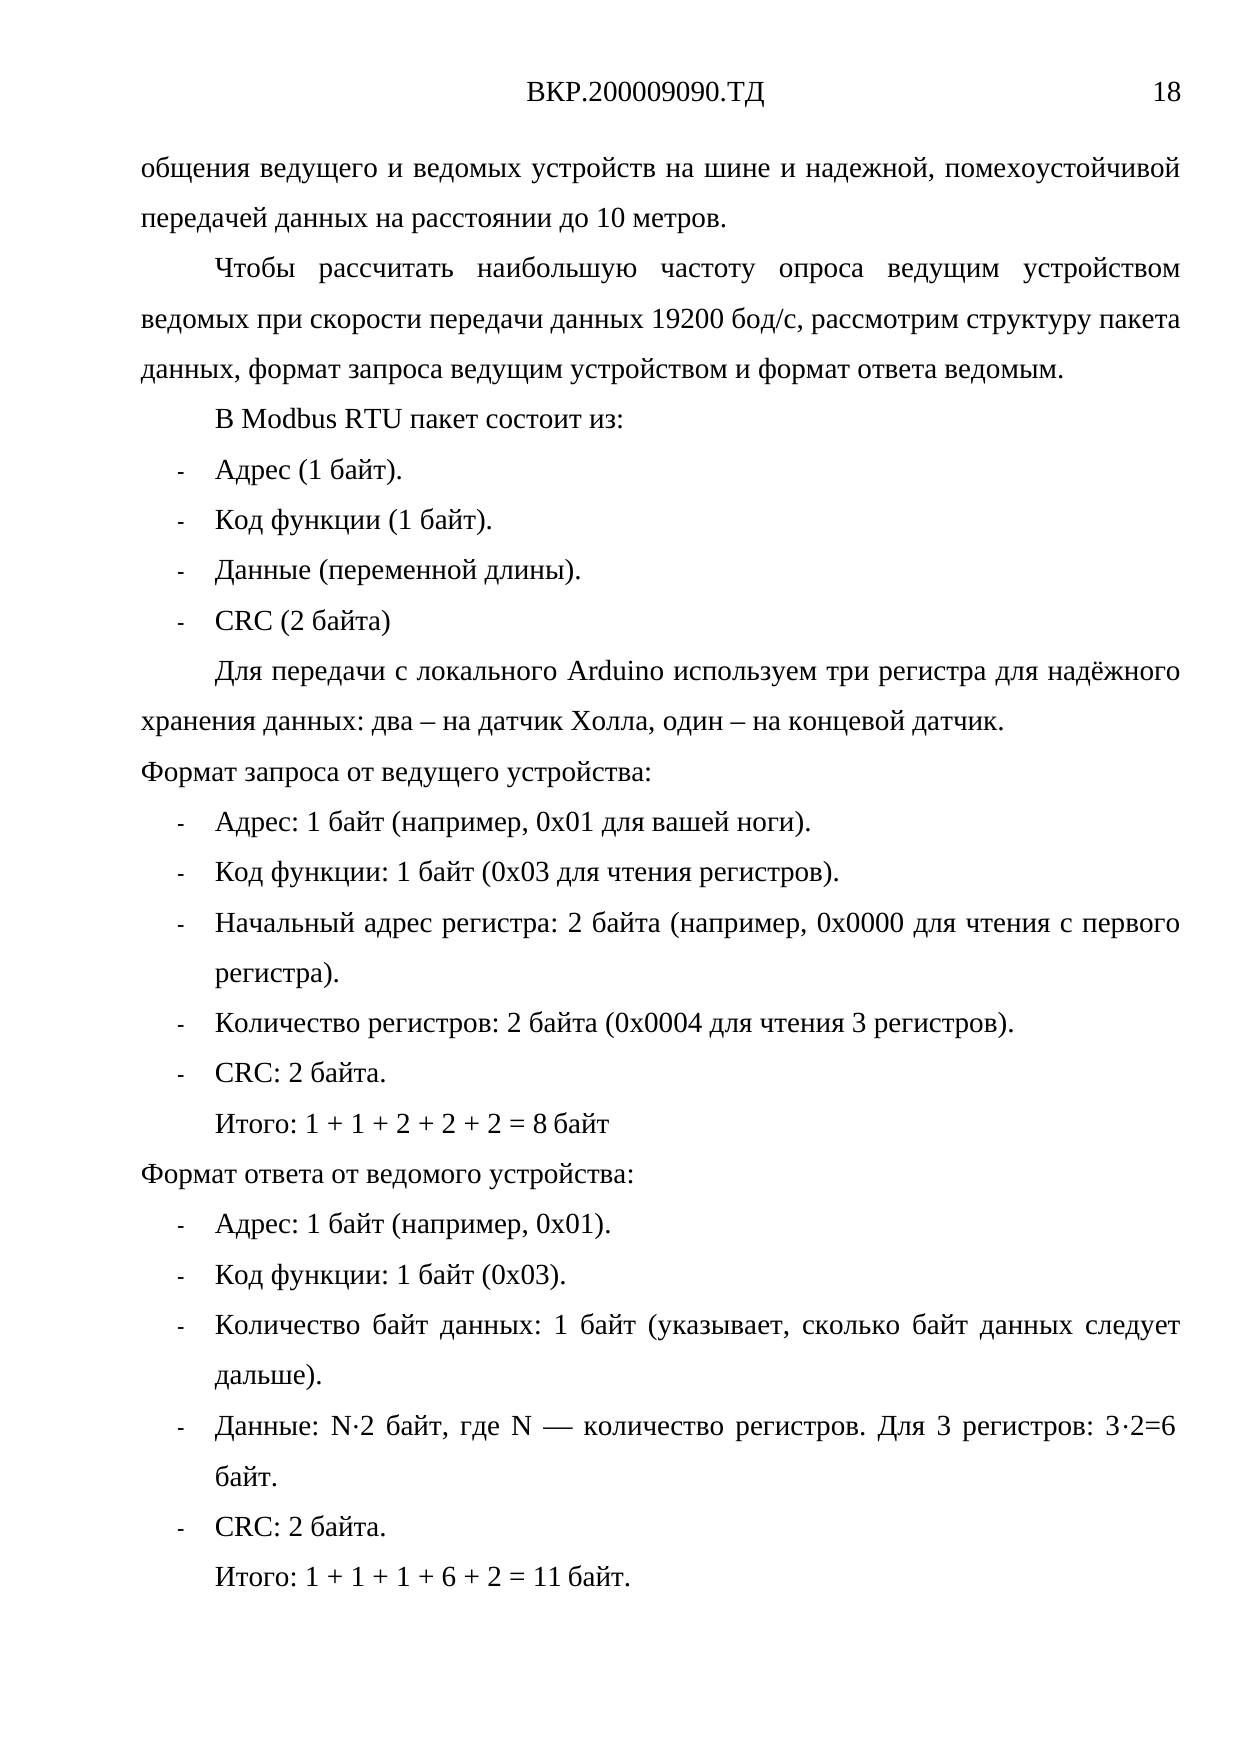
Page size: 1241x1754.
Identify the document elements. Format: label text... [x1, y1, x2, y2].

list Код функции: 1 байт (0x03 для чтения регистров). [177, 854, 1181, 888]
list Адрес (1 байт). [177, 452, 1181, 485]
text Формат запроса от ведущего устройства: [141, 754, 1181, 787]
list Адрес: 1 байт (например, 0x01 для вашей ноги). [177, 804, 1181, 838]
list Код функции (1 байт). [177, 502, 1181, 536]
text Для передачи с локального Arduino используем три регистра для надёжного хранения данных: два – на датчик Холла, один – на концевой датчик. [141, 653, 1181, 737]
text Итого: 1 + 1 + 1 + 6 + 2 = 11 байт. [141, 1559, 1181, 1593]
list Количество байт данных: 1 байт (указывает, сколько байт данных следует дальше). [177, 1307, 1181, 1391]
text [141, 150, 1181, 234]
text Итого: 1 + 1 + 2 + 2 + 2 = 8 байт [141, 1106, 1181, 1139]
text Формат ответа от ведомого устройства: [141, 1156, 1181, 1190]
list Начальный адрес регистра: 2 байта (например, 0x0000 для чтения с первого регистра). [177, 905, 1181, 988]
list Код функции: 1 байт (0x03). [177, 1257, 1181, 1290]
list Адрес: 1 байт (например, 0x01). [177, 1207, 1181, 1240]
text Чтобы рассчитать наибольшую частоту опроса ведущим устройством ведомых при скорости передачи данных 19200 бод/с, рассмотрим структуру пакета данных, формат запроса ведущим устройством и формат ответа ведомым. [141, 251, 1181, 385]
list Данные (переменной длины). [177, 552, 1181, 586]
list Данные: N⋅2 байт, где N — количество регистров. Для 3 регистров: 3⋅2=6 байт. [177, 1408, 1181, 1492]
text В Modbus RTU пакет состоит из: [141, 402, 1181, 435]
list CRC (2 байта) [177, 603, 1181, 636]
list CRC: 2 байта. [177, 1509, 1181, 1543]
list Количество регистров: 2 байта (0x0004 для чтения 3 регистров). [177, 1005, 1181, 1039]
list CRC: 2 байта. [177, 1056, 1181, 1089]
